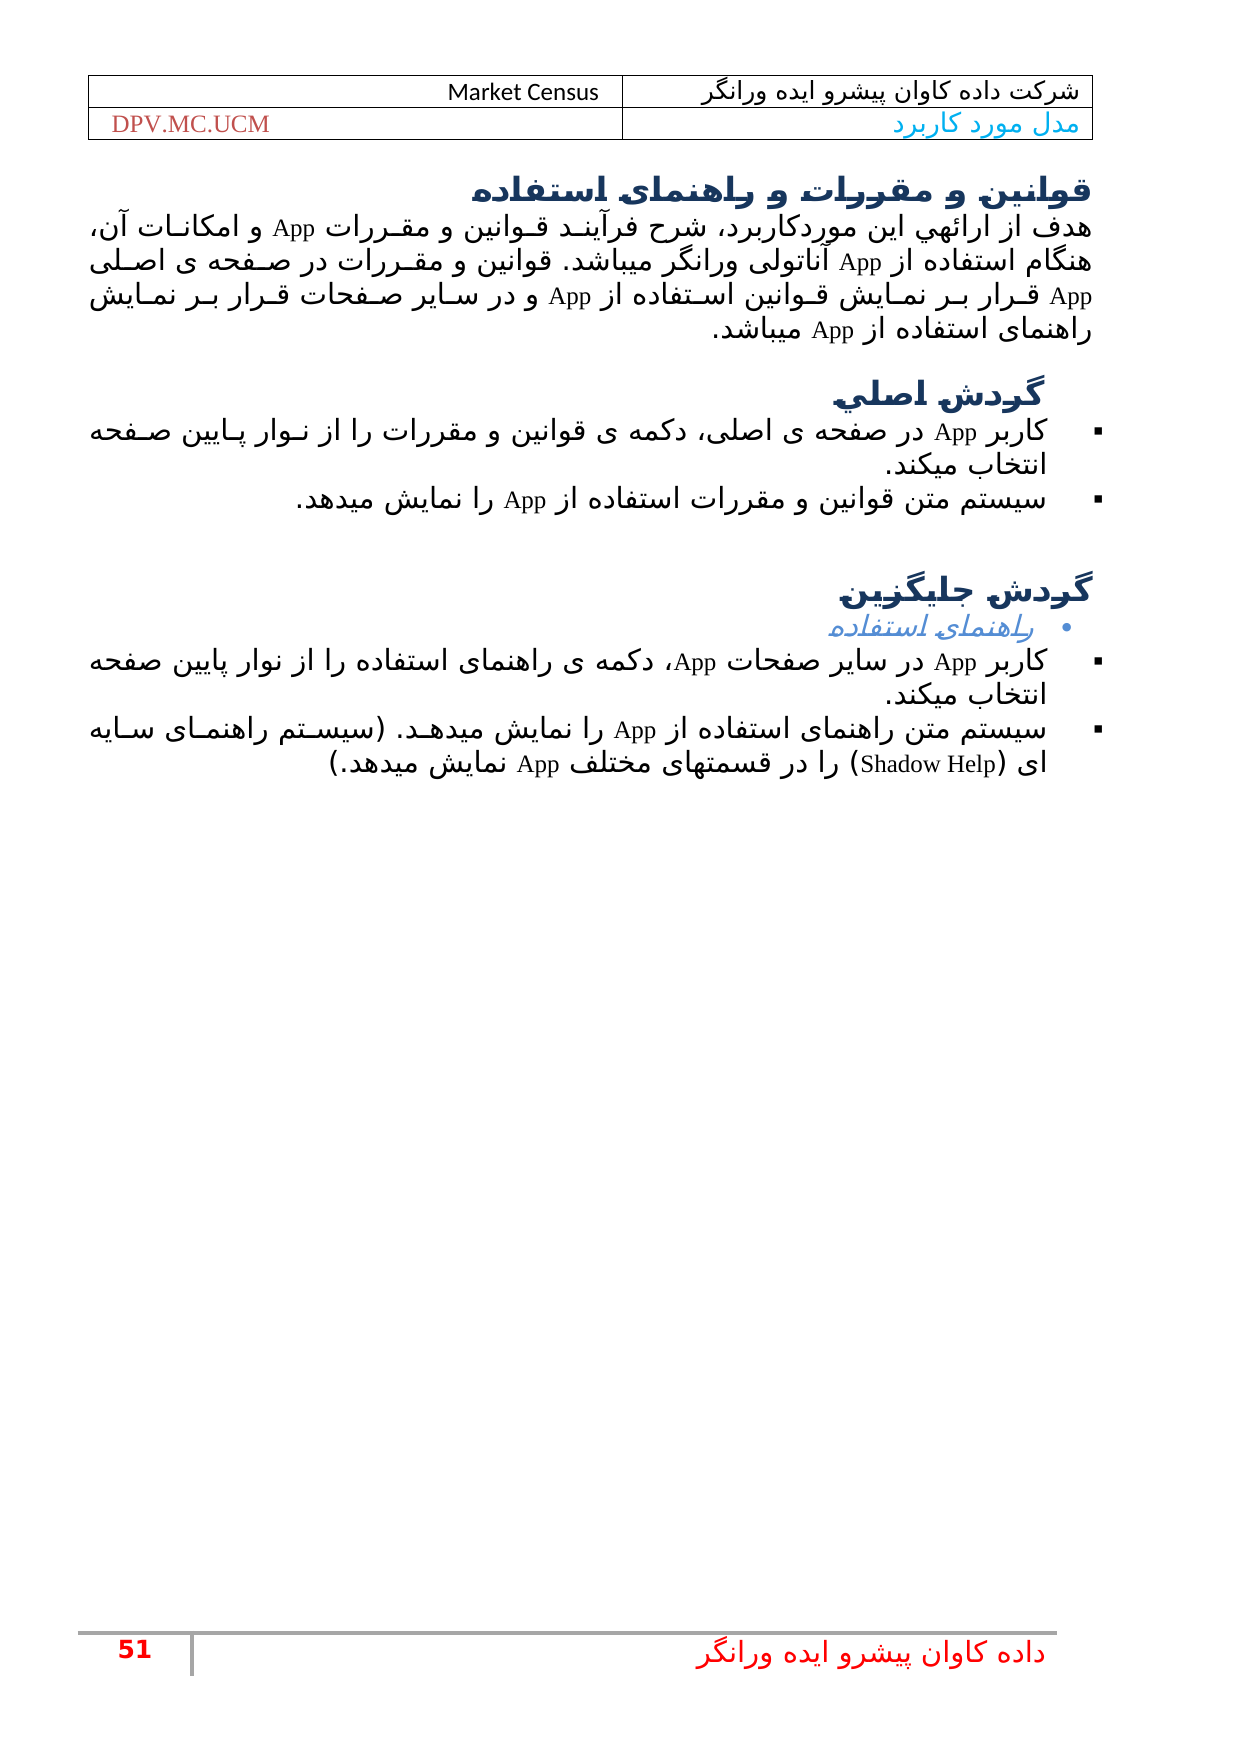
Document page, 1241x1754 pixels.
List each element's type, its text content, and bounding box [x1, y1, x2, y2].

subtitle گردش جایگزین [89, 571, 1092, 609]
list كاربر App در سایر صفحات App، دکمه ی راهنمای استفاده را از نوار پایین صفحه انتخاب میکند. [89, 643, 1092, 711]
list سیستم متن راهنمای استفاده از App را نمایش میدهد. (سیستم راهنمای سایه ای (Shadow Help) را در قسمتهای مختلف App نمایش میدهد.) [89, 711, 1092, 779]
list كاربر App در صفحه ی اصلی، دکمه ی قوانین و مقررات را از نوار پایین صفحه انتخاب میکند. [89, 413, 1092, 481]
subtitle گردش اصلي [89, 374, 1092, 413]
list سیستم متن قوانین و مقررات استفاده از App را نمایش میدهد. [89, 481, 1092, 515]
subtitle قوانین و مقررات و راهنمای استفاده [89, 171, 1092, 209]
subtitle راهنمای استفاده [89, 609, 1063, 643]
text هدف از ارائهي اين موردكاربرد، شرح فرآيند قوانین و مقررات App و امكانات آن، هنگام استفاده از App آناتولی ورانگر ميباشد. قوانین و مقررات در صفحه ی اصلی App قرار بر نمایش قوانین استفاده از App و در سایر صفحات قرار بر نمایش راهنمای استفاده از App میباشد. [89, 209, 1092, 345]
